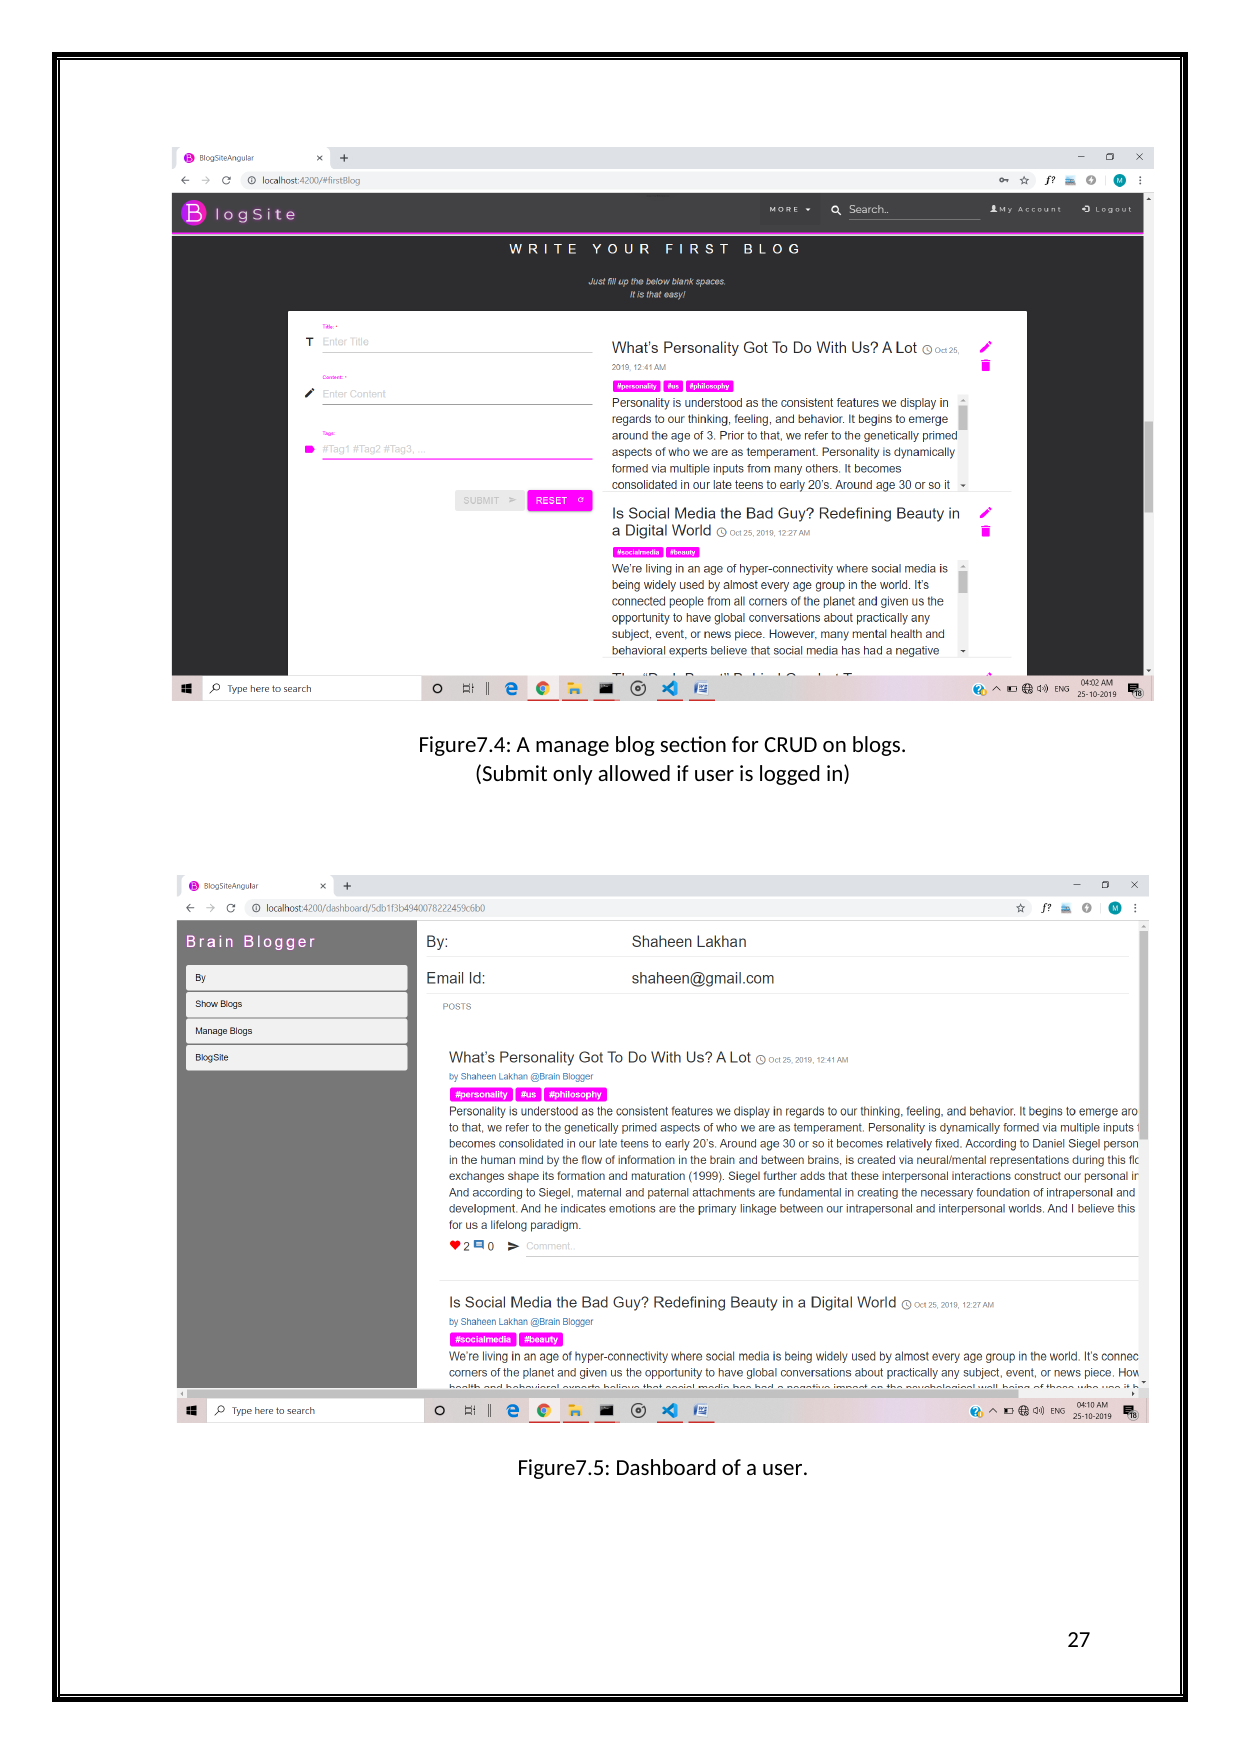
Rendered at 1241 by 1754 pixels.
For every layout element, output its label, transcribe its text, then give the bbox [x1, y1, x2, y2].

text (Submit only allowed if user is logged in) [150, 759, 1176, 788]
picture [176, 875, 1149, 1423]
picture [171, 147, 1154, 701]
text Figure7.5: Dashboard of a user. [150, 1453, 1176, 1481]
text Figure7.4: A manage blog section for CRUD on blogs. [150, 731, 1176, 758]
